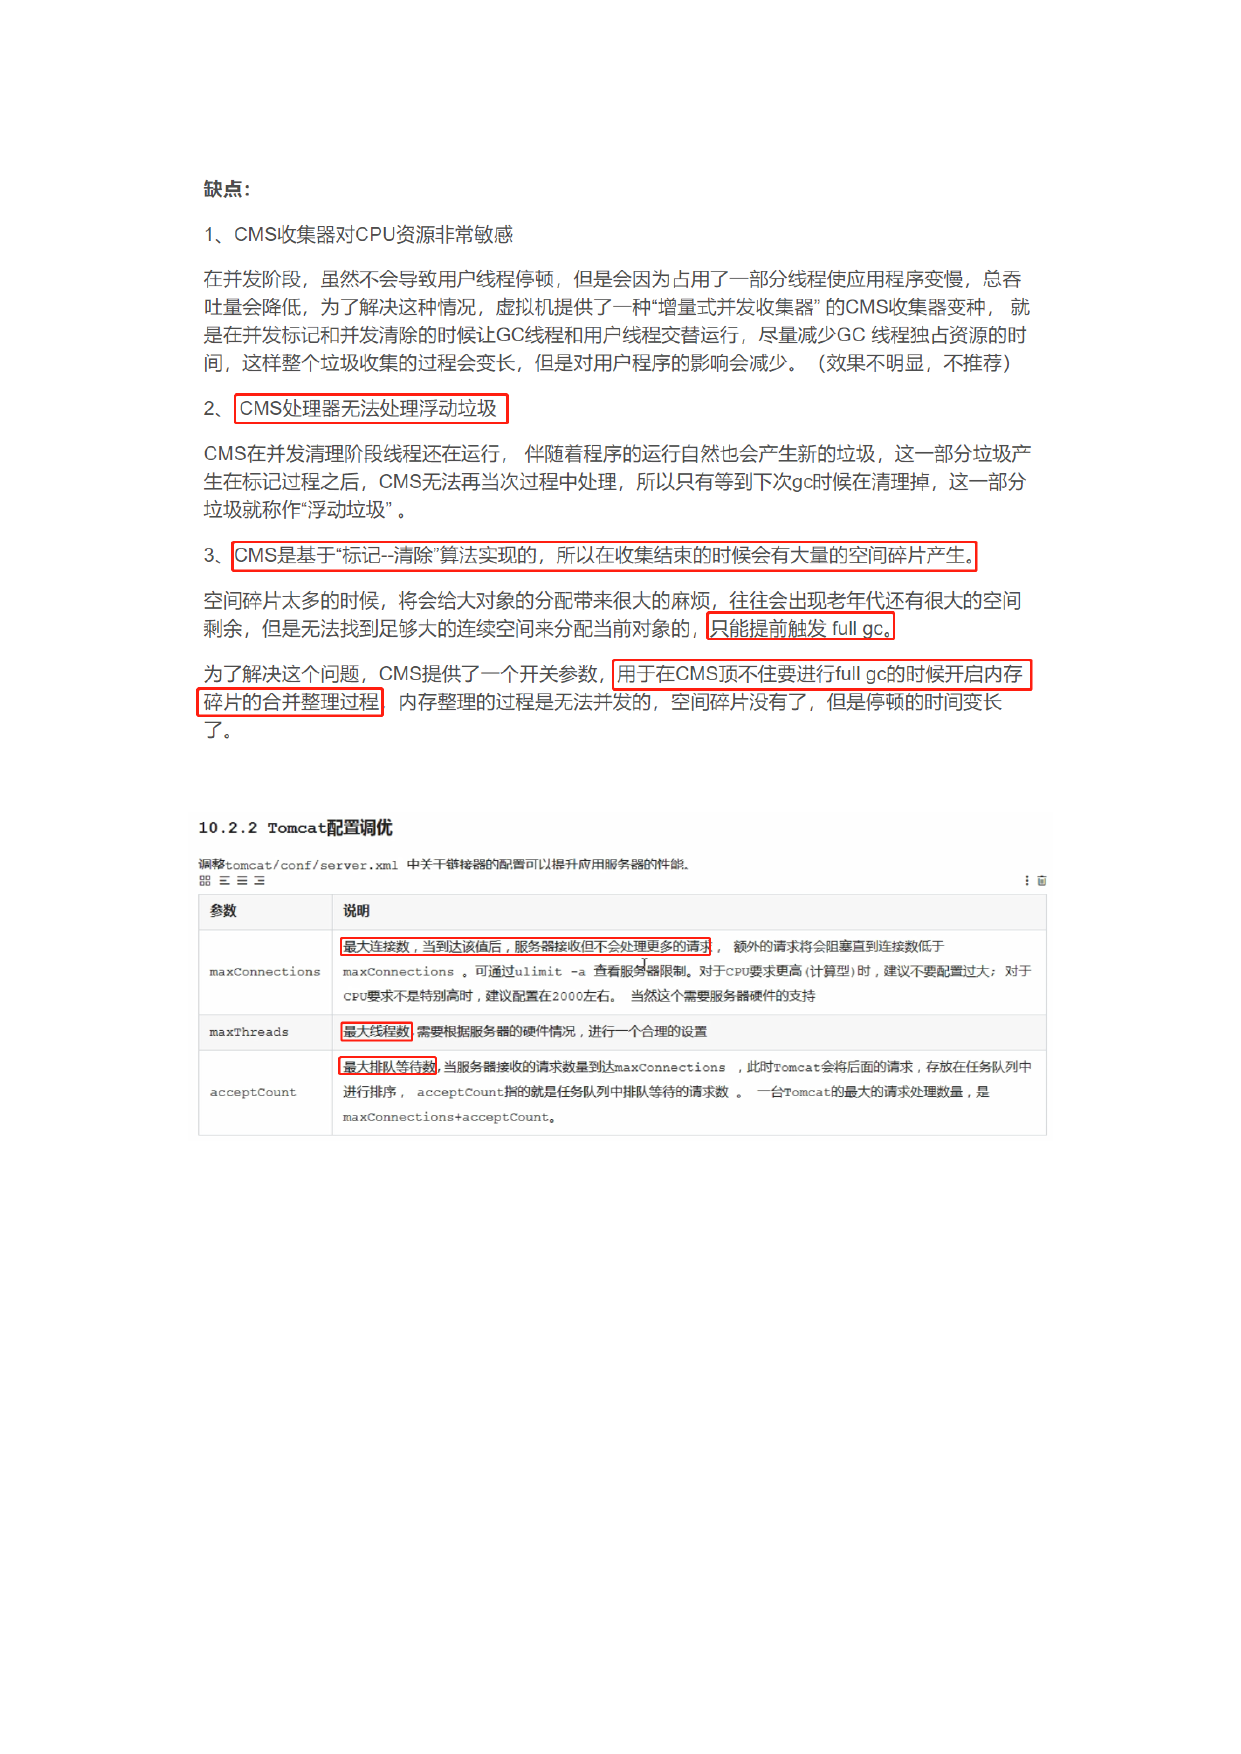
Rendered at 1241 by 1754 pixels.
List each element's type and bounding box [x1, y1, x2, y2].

picture [187, 812, 1053, 1141]
picture [187, 162, 1053, 749]
